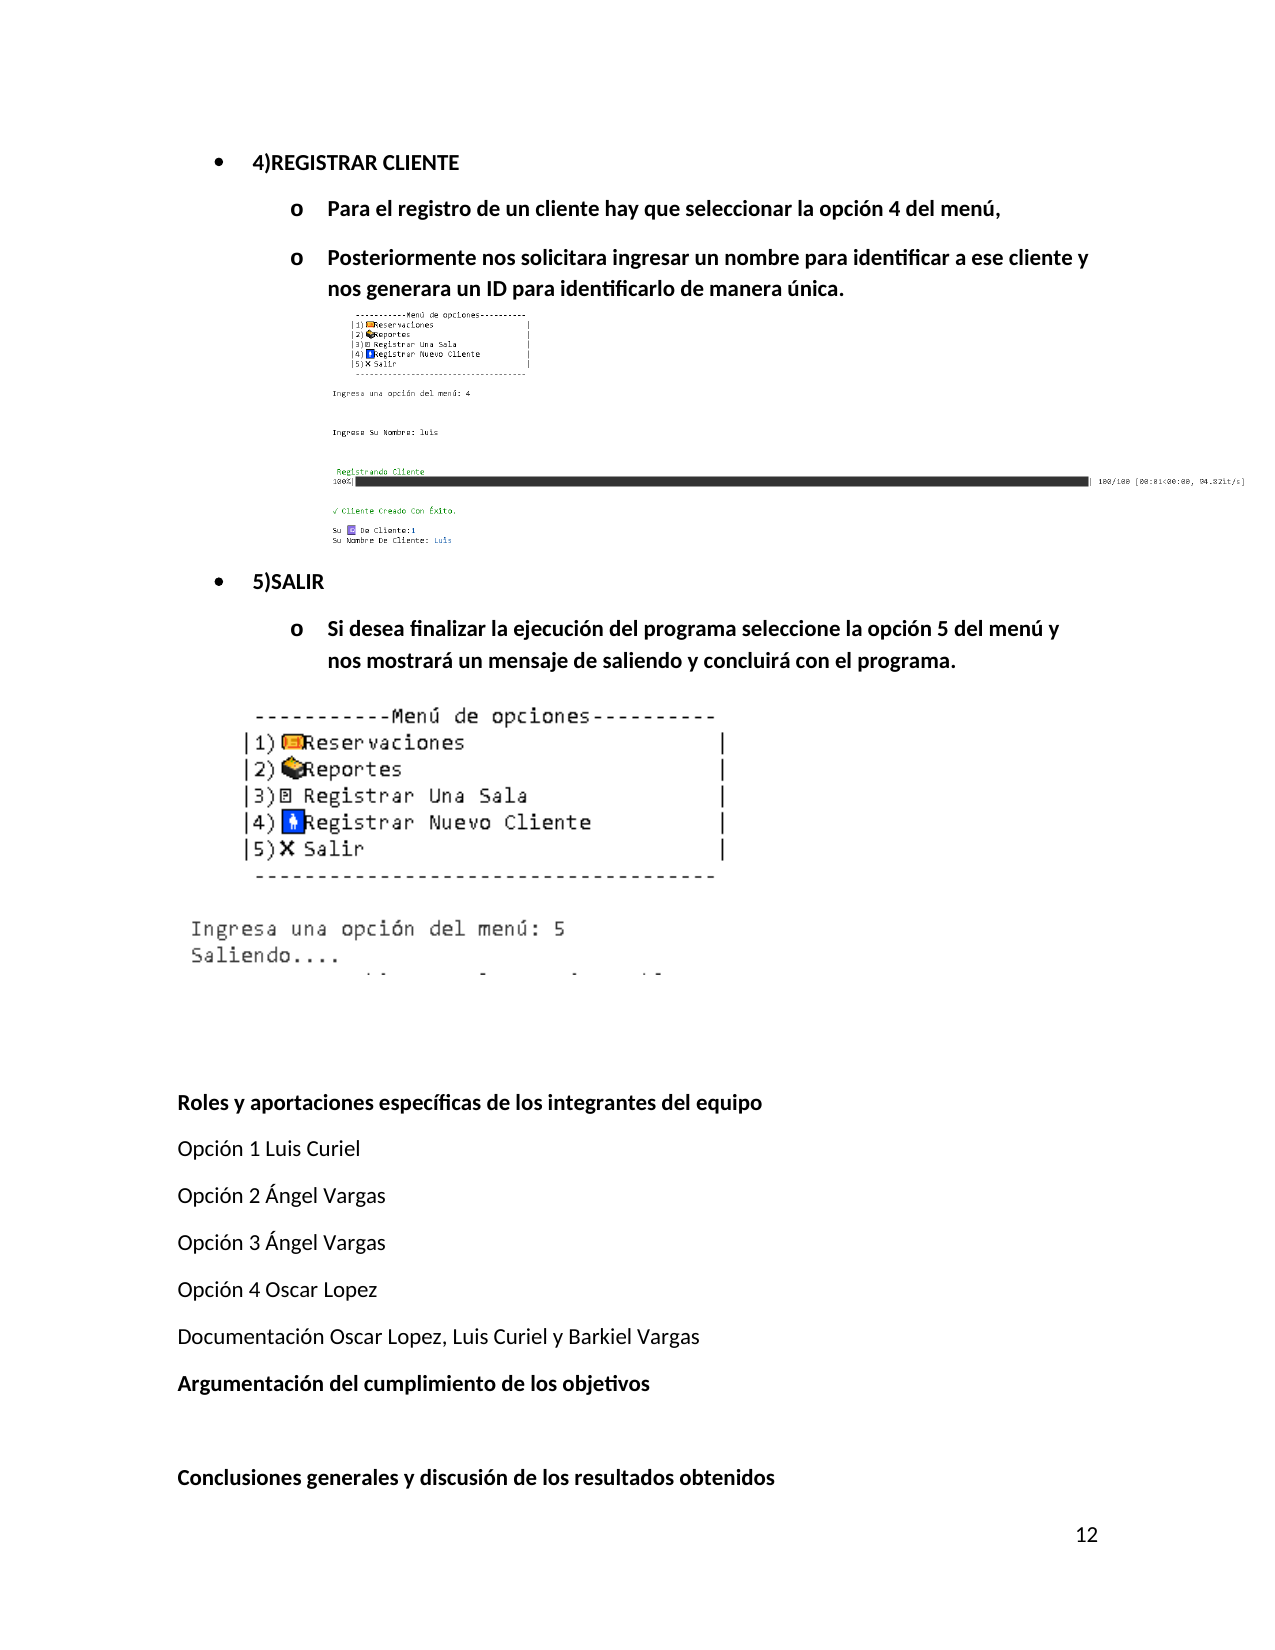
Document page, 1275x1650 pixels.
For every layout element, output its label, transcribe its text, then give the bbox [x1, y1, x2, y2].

text Conclusiones generales y discusión de los resultados obtenidos [177, 1463, 1098, 1491]
list Para el registro de un cliente hay que seleccionar la opción 4 del menú, [290, 194, 1098, 224]
text Roles y aportaciones específicas de los integrantes del equipo [177, 1088, 1098, 1116]
text Documentación Oscar Lopez, Luis Curiel y Barkiel Vargas [177, 1322, 1098, 1350]
picture [177, 692, 747, 975]
picture [327, 304, 1248, 549]
text Opción 1 Luis Curiel [177, 1134, 1098, 1162]
text Opción 2 Ángel Vargas [177, 1181, 1098, 1209]
list Si desea finalizar la ejecución del programa seleccione la opción 5 del menú y nos mostrará un mensaje de saliendo y concluirá con el programa. [290, 614, 1098, 674]
list 5)SALIR [215, 567, 1098, 596]
text Argumentación del cumplimiento de los objetivos [177, 1369, 1098, 1397]
list 4)REGISTRAR CLIENTE [215, 148, 1098, 176]
text Opción 4 Oscar Lopez [177, 1275, 1098, 1303]
text Opción 3 Ángel Vargas [177, 1228, 1098, 1256]
